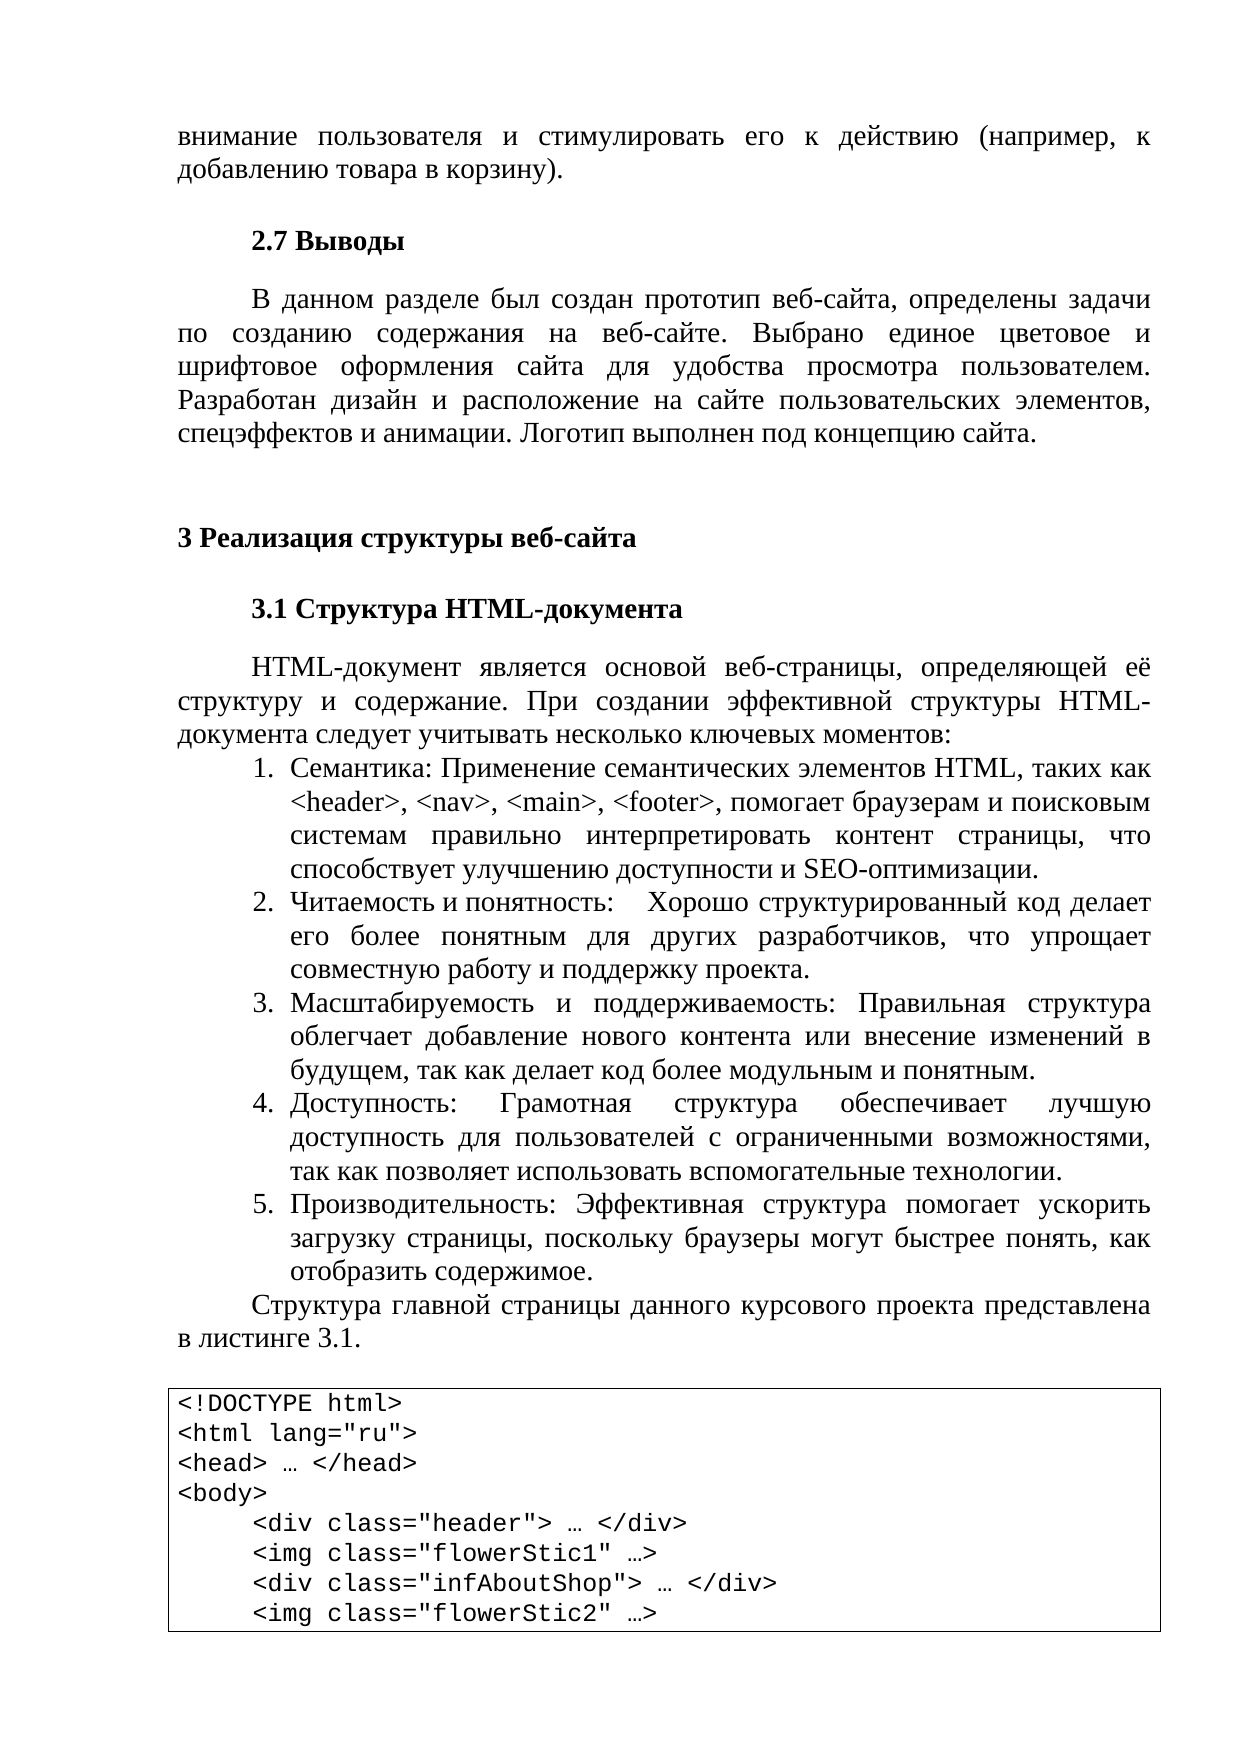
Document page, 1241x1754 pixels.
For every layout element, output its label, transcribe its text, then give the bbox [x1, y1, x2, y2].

text Структура главной страницы данного курсового проекта представлена в листинге 3.1. [177, 1287, 1152, 1354]
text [177, 118, 1152, 185]
list Доступность: Грамотная структура обеспечивает лучшую доступность для пользователей с ограниченными возможностями, так как позволяет использовать вспомогательные технологии. [252, 1086, 1152, 1186]
text 3.1 Структура HTML-документа [177, 591, 1152, 624]
text 3 Реализация структуры веб-сайта [177, 520, 1152, 553]
text <img class="flowerStic1" …> [169, 1537, 1160, 1567]
text В данном разделе был создан прототип веб-сайта, определены задачи по созданию содержания на веб-сайте. Выбрано единое цветовое и шрифтовое оформления сайта для удобства просмотра пользователем. Разработан дизайн и расположение на сайте пользовательских элементов, спецэффектов и анимации. Логотип выполнен под концепцию сайта. [177, 281, 1152, 449]
text 2.7 Выводы [177, 223, 1152, 256]
text <div class="infAboutShop"> … </div> [169, 1567, 1160, 1597]
list Масштабируемость и поддерживаемость: Правильная структура облегчает добавление нового контента или внесение изменений в будущем, так как делает код более модульным и понятным. [252, 985, 1152, 1086]
text <img class="flowerStic2" …> [169, 1597, 1160, 1631]
text HTML-документ является основой веб-страницы, определяющей её структуру и содержание. При создании эффективной структуры HTML-документа следует учитывать несколько ключевых моментов: [177, 649, 1152, 750]
text <div class="header"> … </div> [169, 1507, 1160, 1537]
text <html lang="ru"> [169, 1417, 1160, 1447]
list Производительность: Эффективная структура помогает ускорить загрузку страницы, поскольку браузеры могут быстрее понять, как отобразить содержимое. [252, 1186, 1152, 1287]
list Читаемость и понятность: Хорошо структурированный код делает его более понятным для других разработчиков, что упрощает совместную работу и поддержку проекта. [252, 884, 1152, 985]
list Семантика: Применение семантических элементов HTML, таких как <header>, <nav>, <main>, <footer>, помогает браузерам и поисковым системам правильно интерпретировать контент страницы, что способствует улучшению доступности и SEO-оптимизации. [252, 750, 1152, 884]
text <head> … </head> [169, 1447, 1160, 1477]
text <body> [169, 1477, 1160, 1507]
text <!DOCTYPE html> [169, 1389, 1160, 1417]
